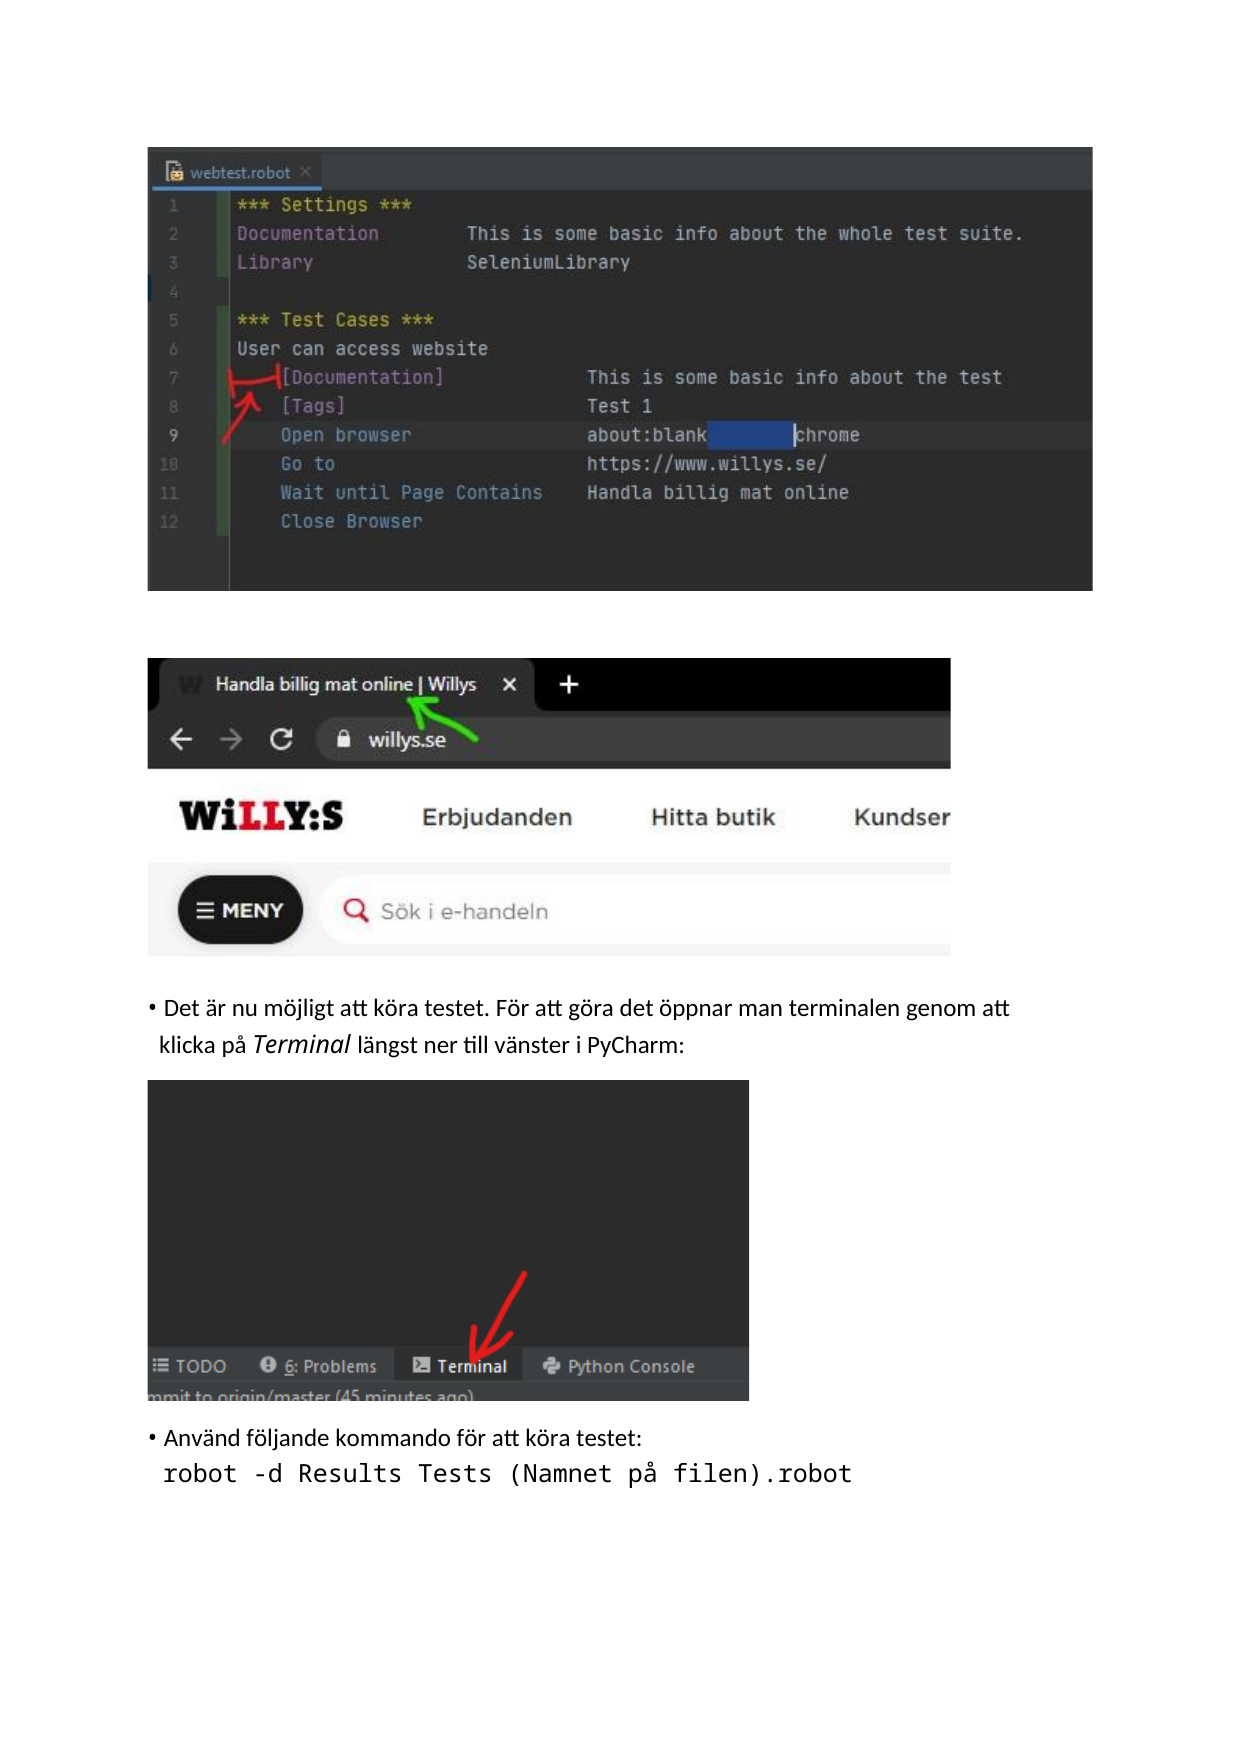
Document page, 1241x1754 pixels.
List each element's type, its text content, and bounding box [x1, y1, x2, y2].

text • Det är nu möjligt att köra testet. För att göra det öppnar man terminalen genom att klicka på Terminal längst ner till vänster i PyCharm: [148, 990, 1093, 1061]
picture [147, 147, 1093, 591]
picture [147, 1080, 750, 1401]
text • Använd följande kommando för att köra testet: robot -d Results Tests (Namnet på filen).robot [148, 1419, 1093, 1490]
picture [147, 658, 951, 971]
